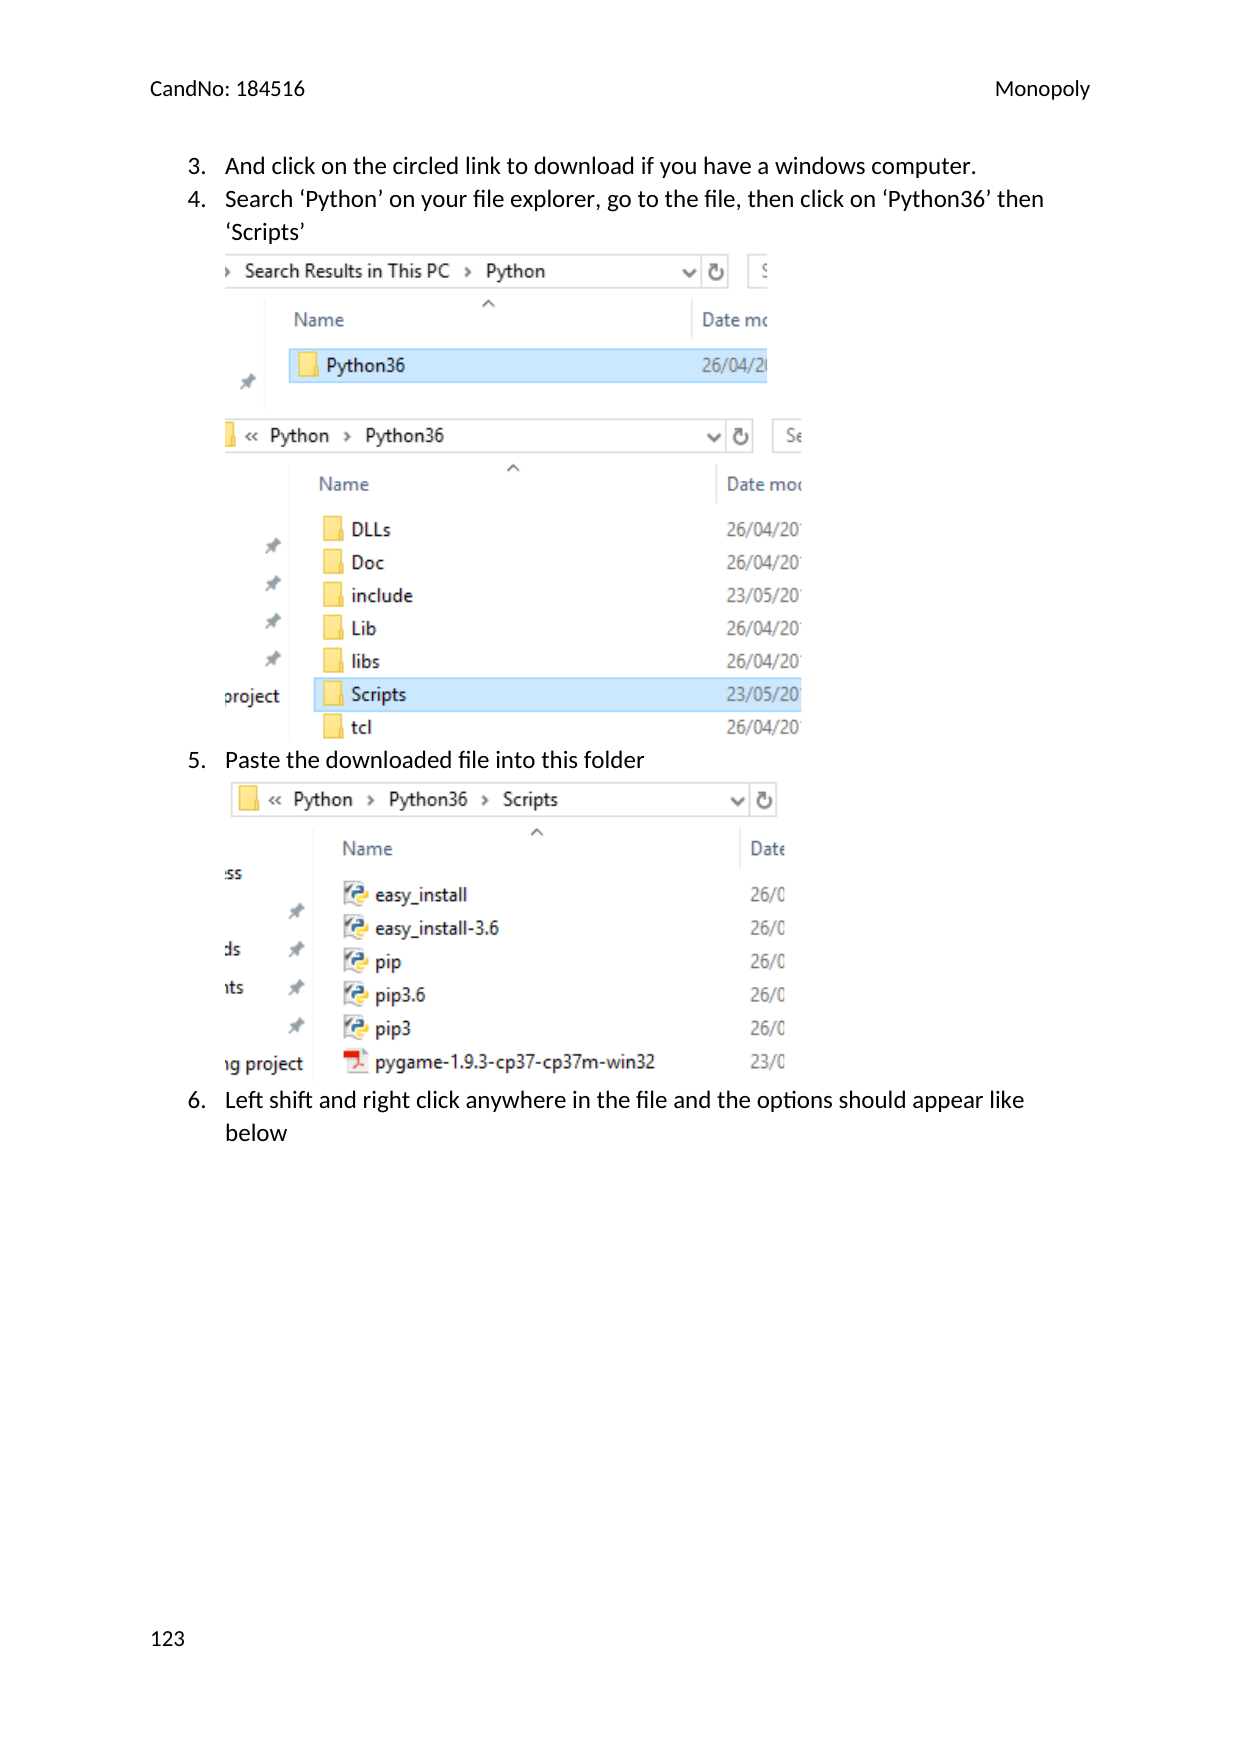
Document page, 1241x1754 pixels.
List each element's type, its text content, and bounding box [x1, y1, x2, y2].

list Search ‘Python’ on your file explorer, go to the file, then click on ‘Python36’ then ‘Scripts’ [187, 183, 1090, 246]
list Left shift and right click anywhere in the file and the options should appear like below [187, 1085, 1090, 1148]
list And click on the circled link to download if you have a windows computer. [187, 150, 1090, 181]
list Paste the downloaded file into this folder [187, 744, 1090, 775]
picture [225, 777, 785, 1083]
picture [225, 412, 802, 742]
picture [225, 248, 768, 410]
